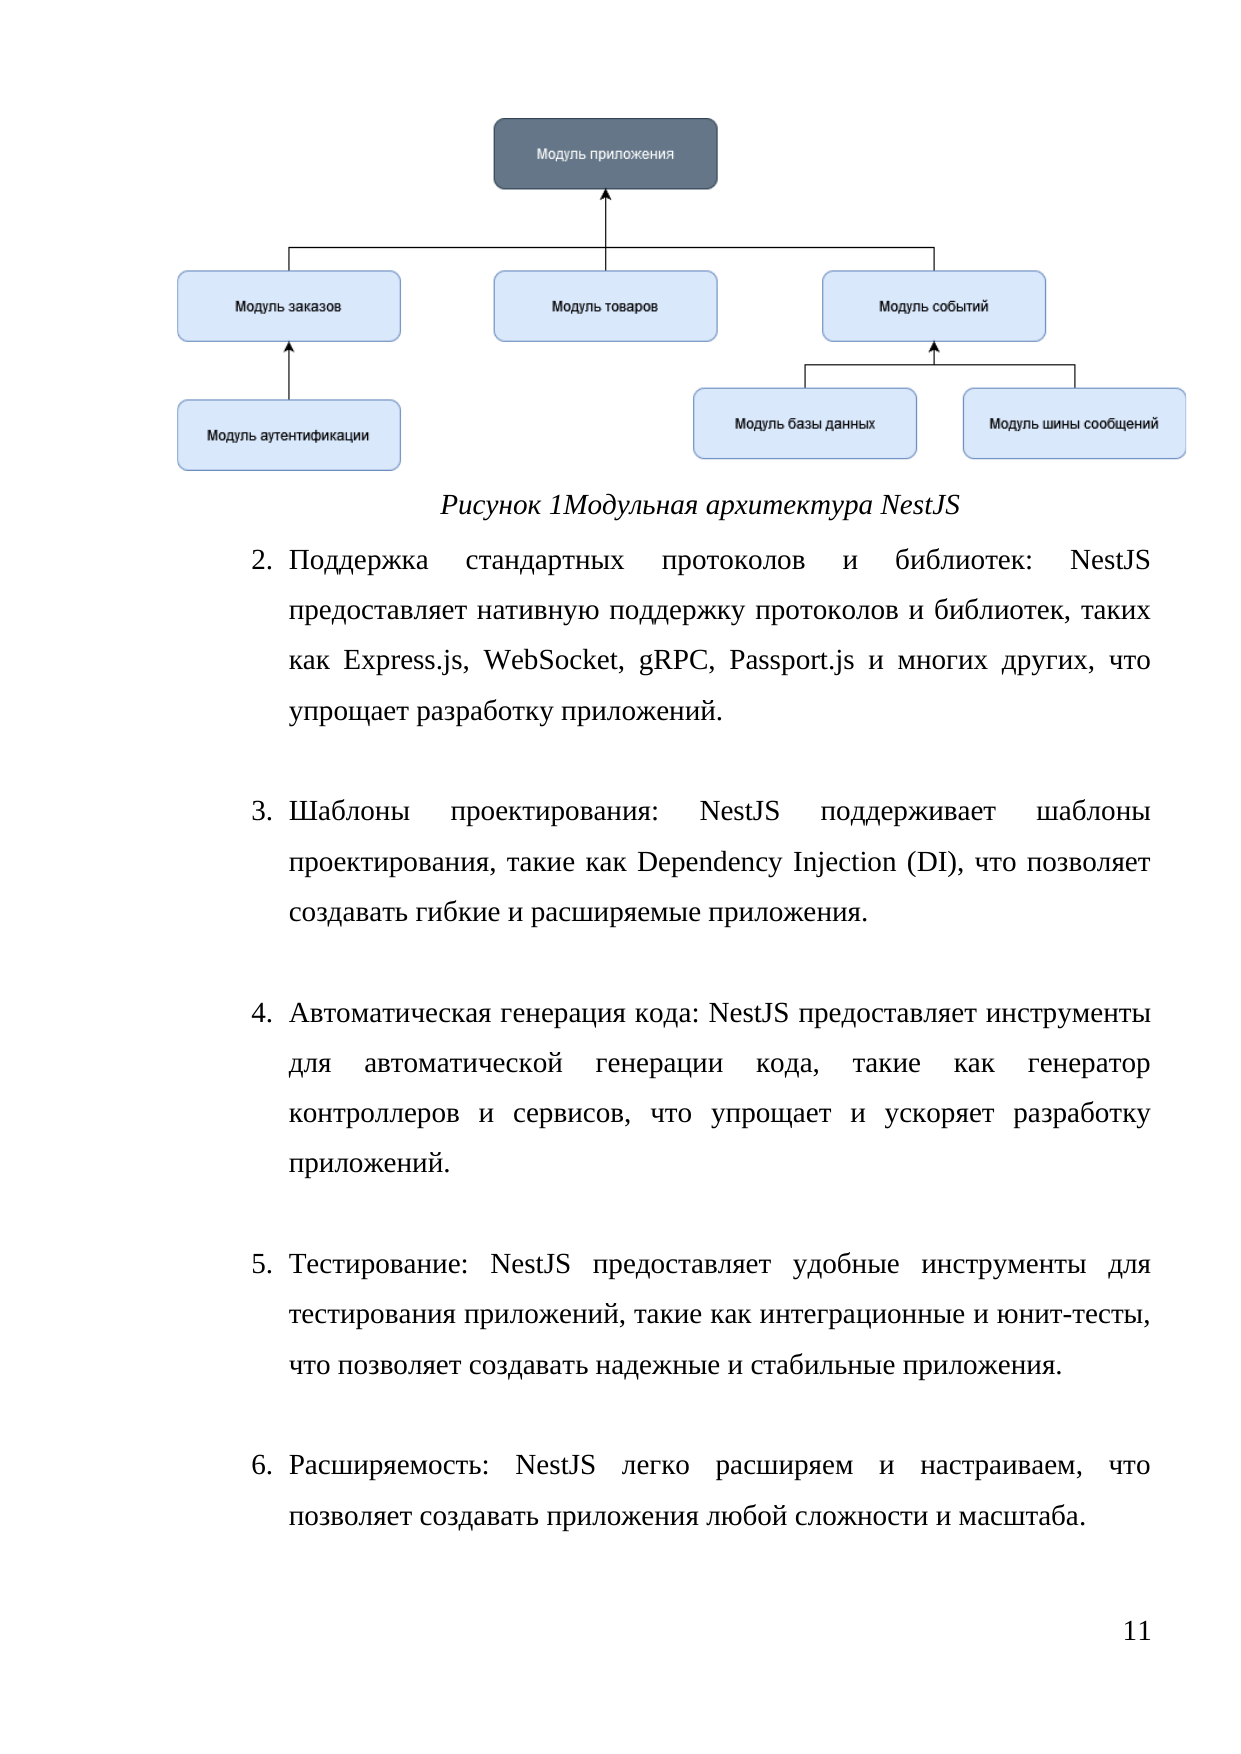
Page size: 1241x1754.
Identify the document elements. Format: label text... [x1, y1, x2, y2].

picture [177, 118, 1187, 471]
list Поддержка стандартных протоколов и библиотек: NestJS предоставляет нативную поддержку протоколов и библиотек, таких как Express.js, WebSocket, gRPC, Passport.js и многих других, что упрощает разработку приложений. [251, 542, 1152, 726]
list Расширяемость: NestJS легко расширяем и настраиваем, что позволяет создавать приложения любой сложности и масштаба. [251, 1447, 1152, 1531]
list Автоматическая генерация кода: NestJS предоставляет инструменты для автоматической генерации кода, такие как генератор контроллеров и сервисов, что упрощает и ускоряет разработку приложений. [251, 995, 1152, 1179]
list Шаблоны проектирования: NestJS поддерживает шаблоны проектирования, такие как Dependency Injection (DI), что позволяет создавать гибкие и расширяемые приложения. [251, 793, 1152, 928]
list Тестирование: NestJS предоставляет удобные инструменты для тестирования приложений, такие как интеграционные и юнит-тесты, что позволяет создавать надежные и стабильные приложения. [251, 1246, 1152, 1380]
text Рисунок 1Модульная архитектура NestJS [177, 487, 1152, 521]
